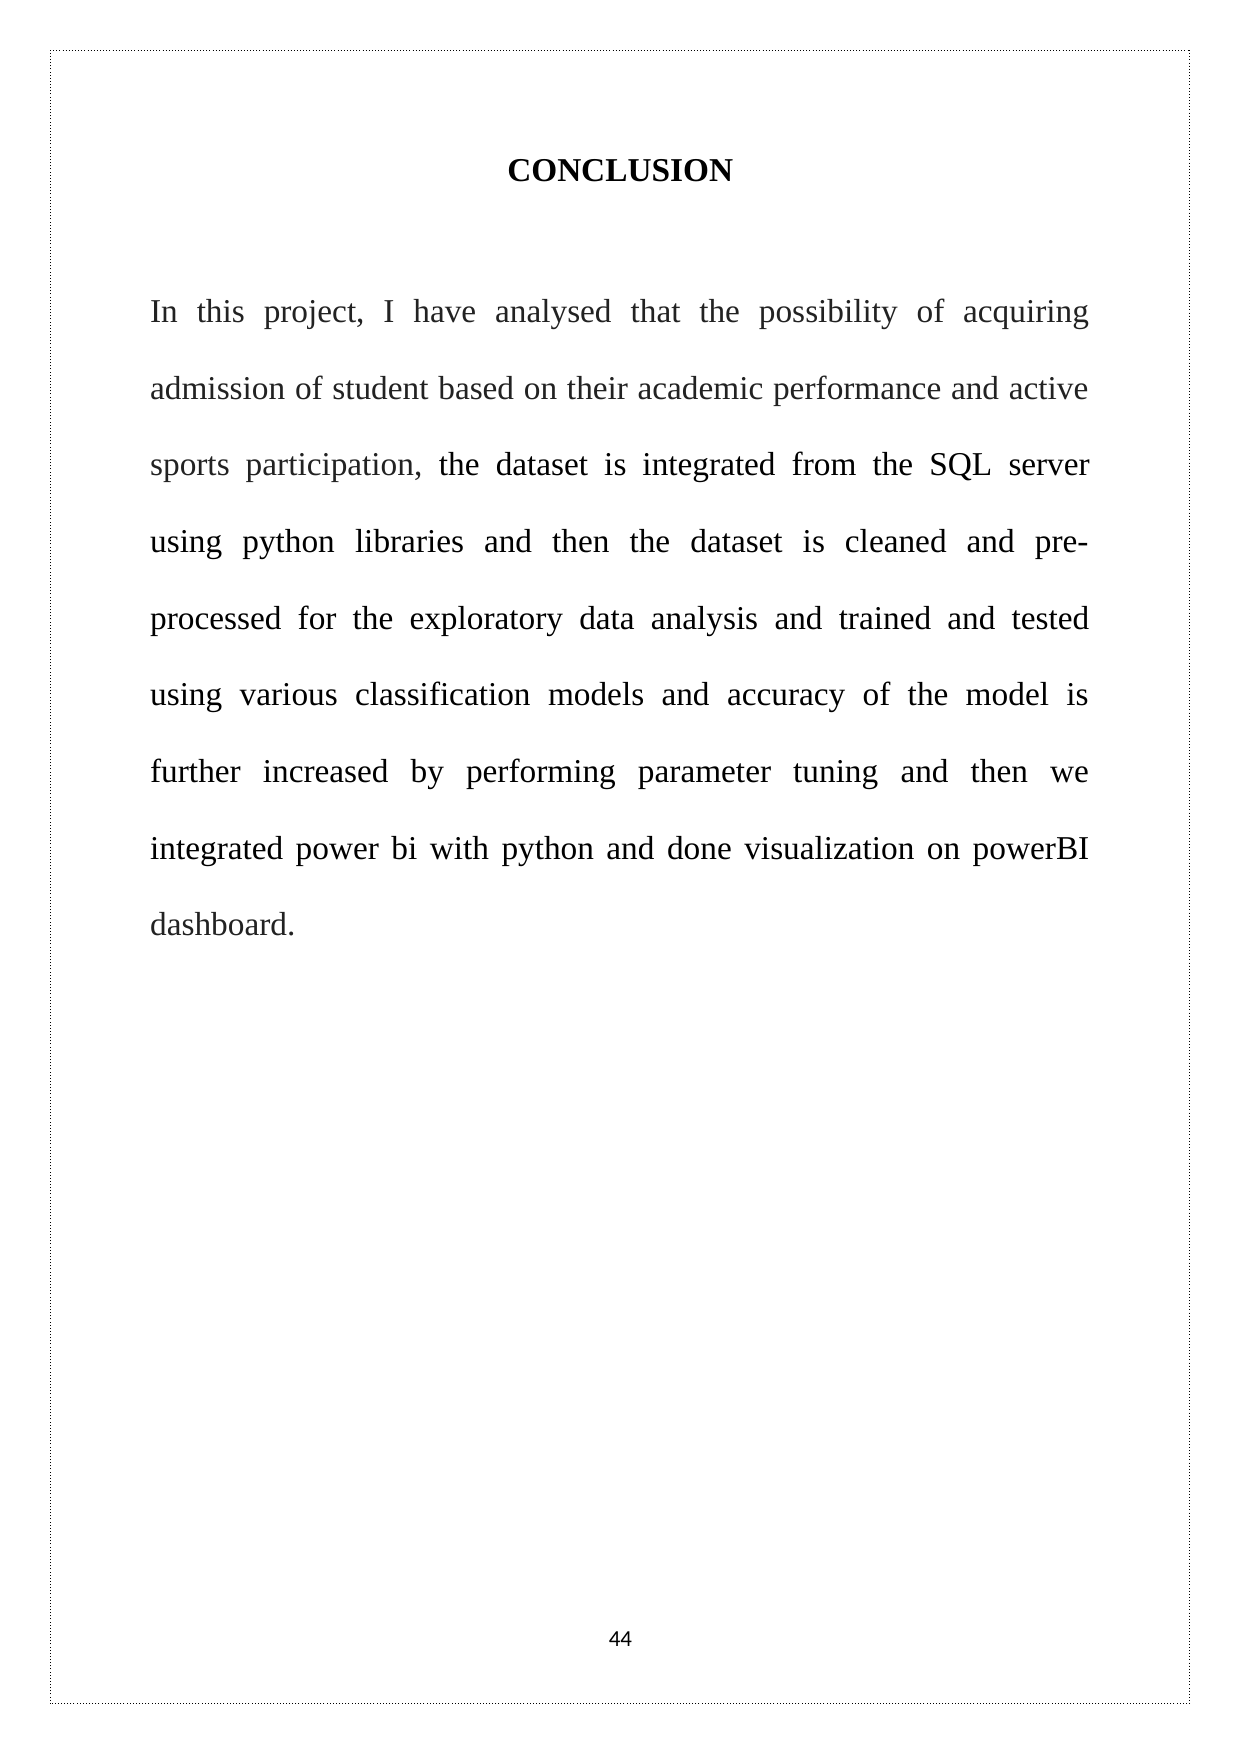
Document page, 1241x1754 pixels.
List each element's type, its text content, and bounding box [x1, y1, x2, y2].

text In this project, I have analysed that the possibility of acquiring admission of student based on their academic performance and active sports participation, the dataset is integrated from the SQL server using python libraries and then the dataset is cleaned and pre-processed for the exploratory data analysis and trained and tested using various classification models and accuracy of the model is further increased by performing parameter tuning and then we integrated power bi with python and done visualization on powerBI dashboard. [150, 291, 1090, 943]
subtitle CONCLUSION [150, 150, 1090, 188]
